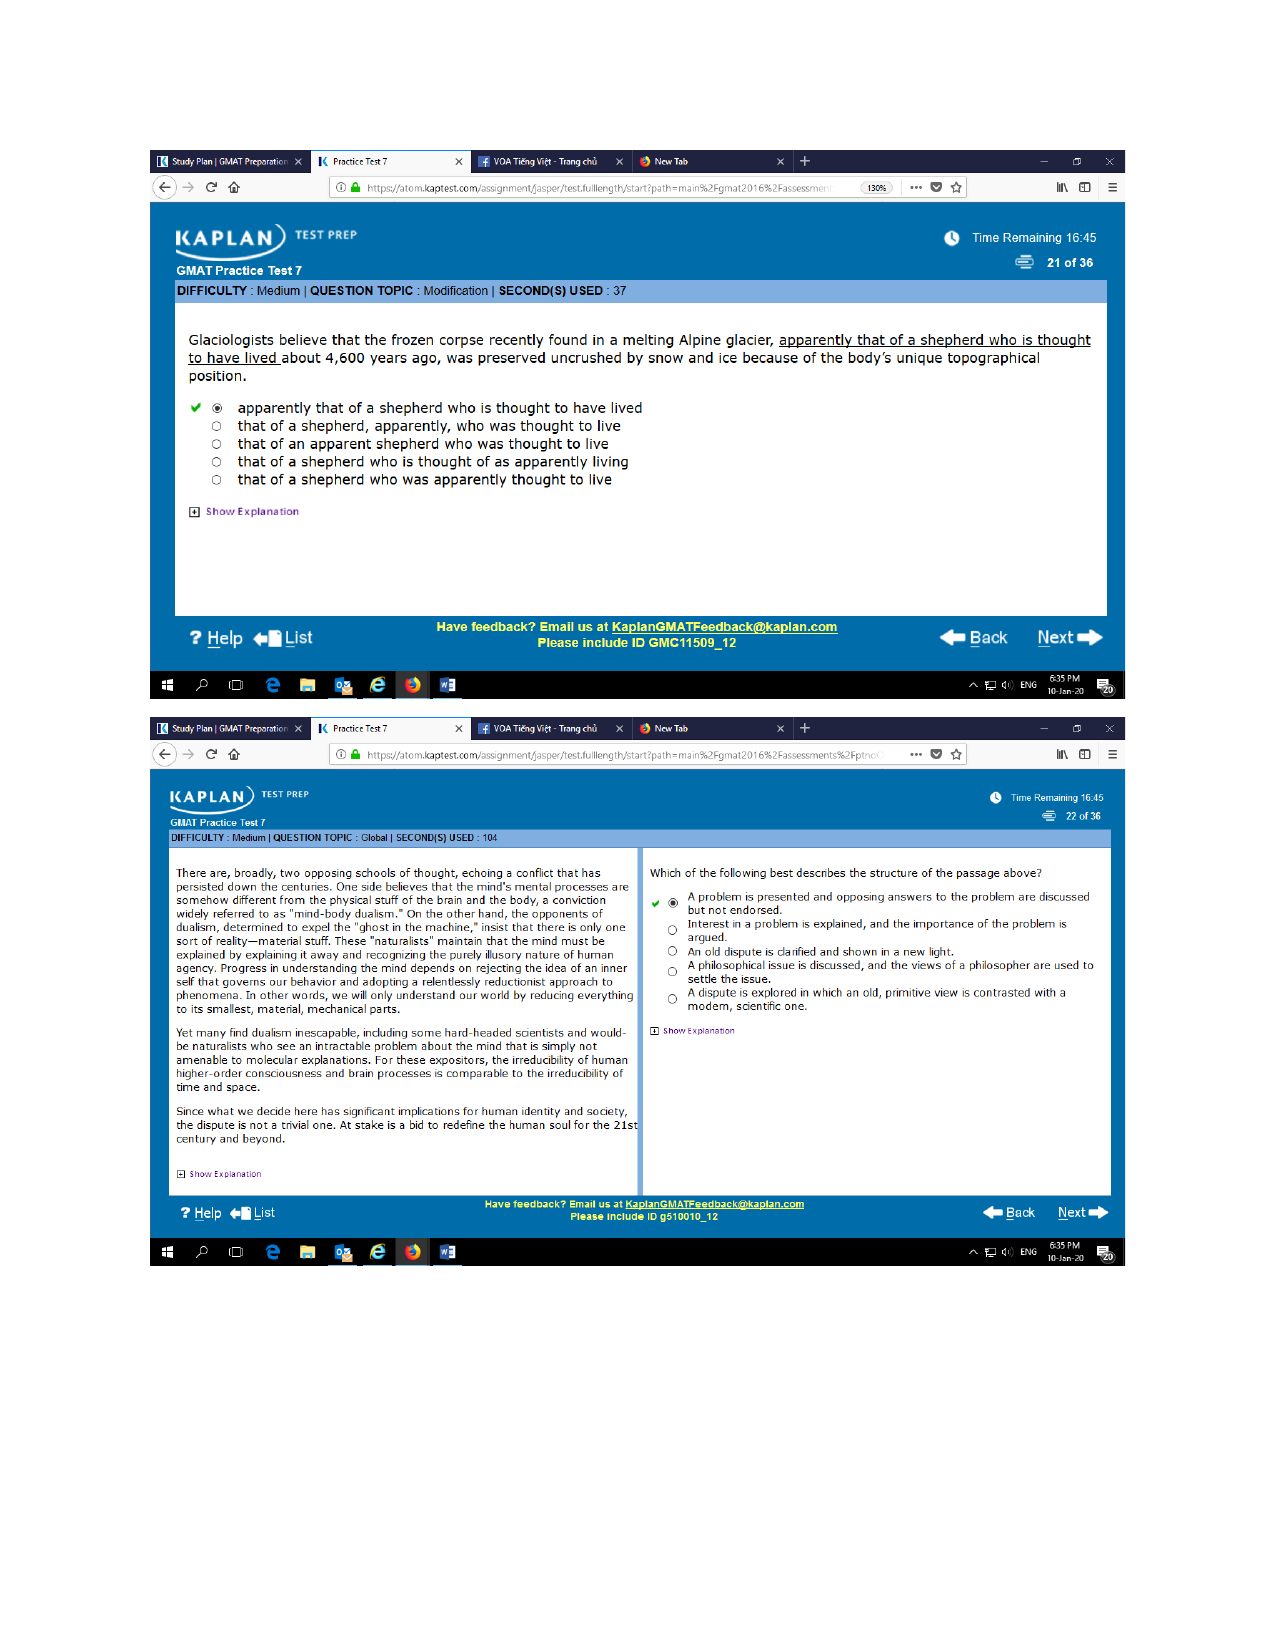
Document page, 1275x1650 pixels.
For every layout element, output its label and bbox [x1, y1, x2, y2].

picture [150, 717, 1125, 1266]
picture [150, 150, 1125, 699]
